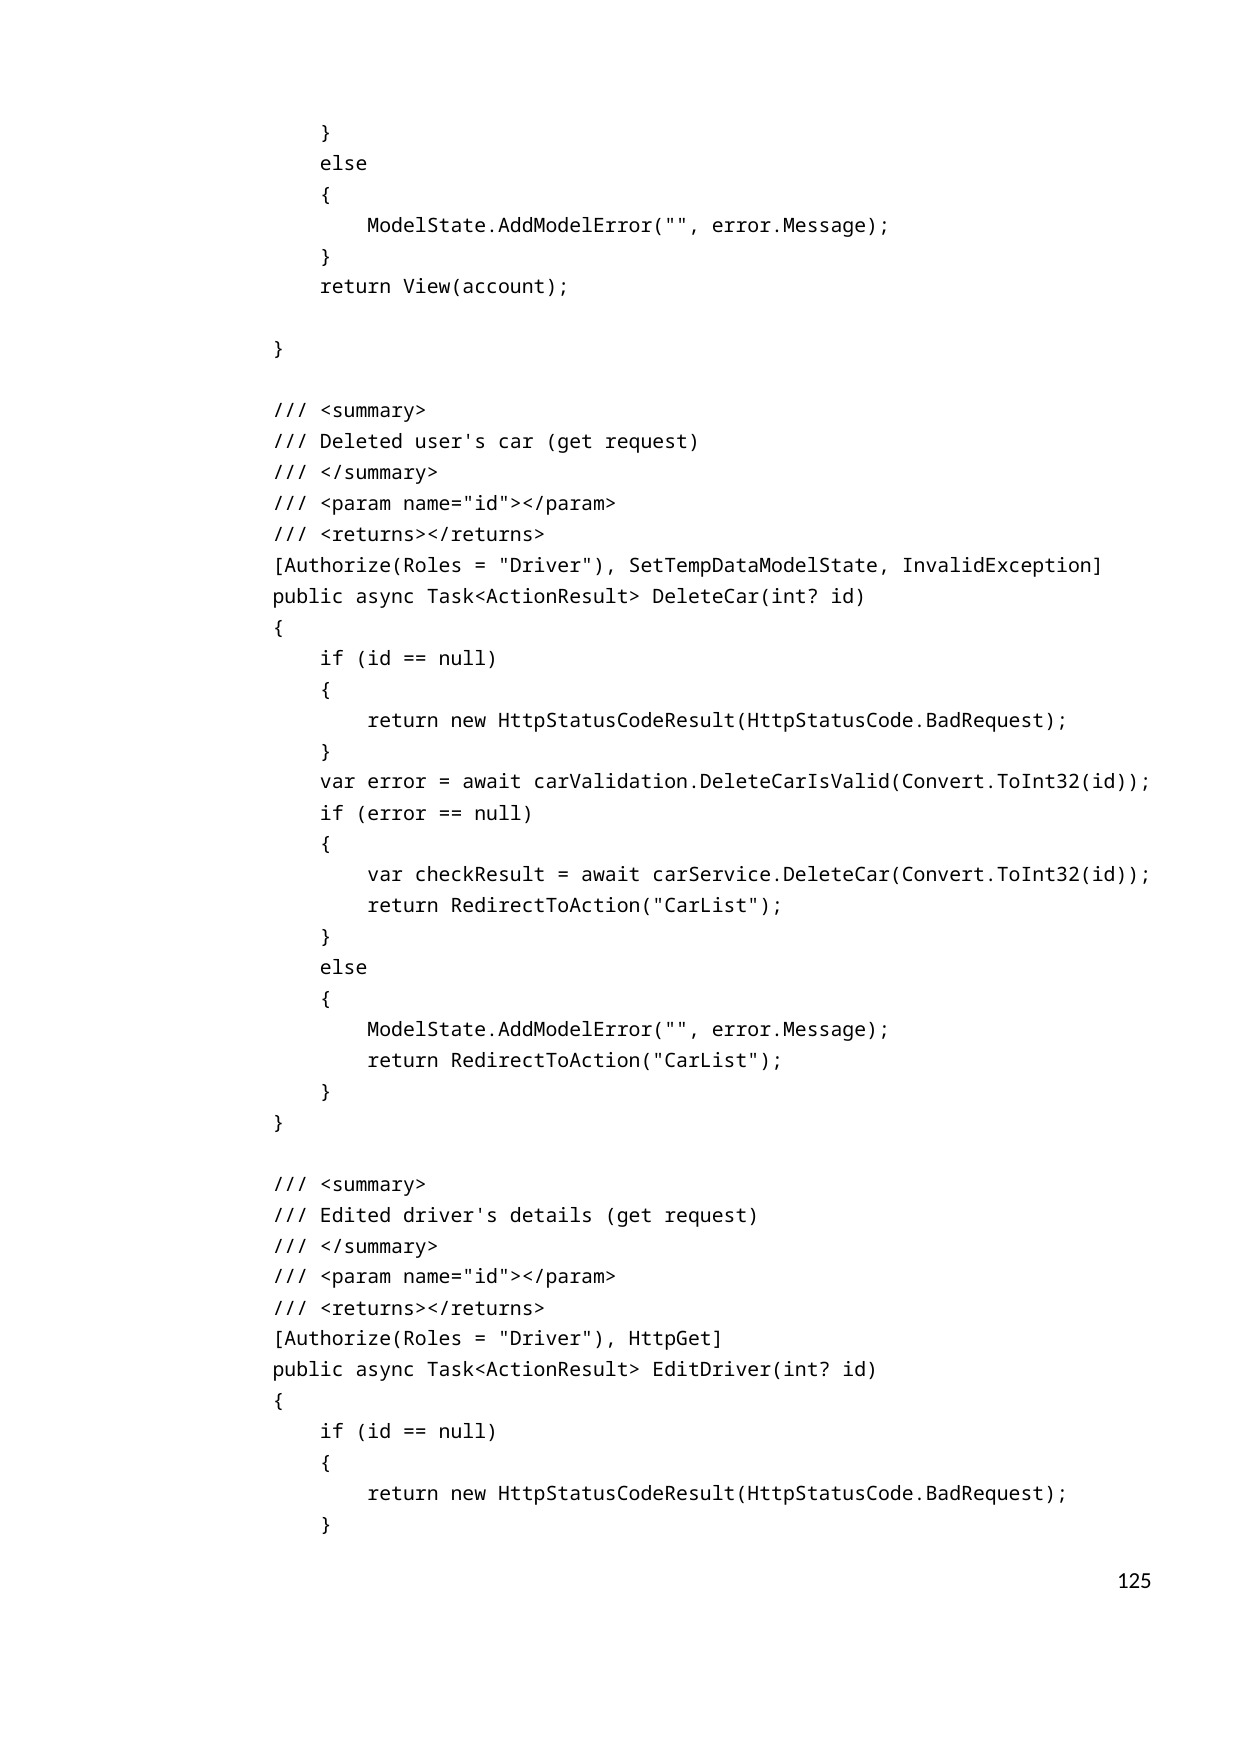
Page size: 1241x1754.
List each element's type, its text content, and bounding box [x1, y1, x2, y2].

text } [177, 335, 1152, 362]
text [Authorize(Roles = "Driver"), SetTempDataModelState, InvalidException] [177, 551, 1152, 578]
text if (error == null) [177, 799, 1152, 826]
text return RedirectToAction("CarList"); [177, 1046, 1152, 1073]
text else [177, 149, 1152, 176]
text { [177, 830, 1152, 857]
text /// <param name="id"></param> [177, 1263, 1152, 1290]
text /// <param name="id"></param> [177, 489, 1152, 516]
text } [177, 737, 1152, 764]
text var error = await carValidation.DeleteCarIsValid(Convert.ToInt32(id)); [177, 768, 1152, 795]
text if (id == null) [177, 644, 1152, 671]
text { [177, 984, 1152, 1011]
text [Authorize(Roles = "Driver"), HttpGet] [177, 1325, 1152, 1352]
text /// <summary> [177, 397, 1152, 423]
text return RedirectToAction("CarList"); [177, 892, 1152, 918]
text } [177, 242, 1152, 269]
text return new HttpStatusCodeResult(HttpStatusCode.BadRequest); [177, 706, 1152, 733]
text /// <summary> [177, 1170, 1152, 1197]
text } [177, 922, 1152, 949]
text public async Task<ActionResult> EditDriver(int? id) [177, 1356, 1152, 1383]
text } [177, 1510, 1152, 1537]
text /// Deleted user's car (get request) [177, 427, 1152, 454]
text { [177, 1448, 1152, 1475]
text } [177, 1077, 1152, 1104]
text /// Edited driver's details (get request) [177, 1201, 1152, 1228]
text return new HttpStatusCodeResult(HttpStatusCode.BadRequest); [177, 1479, 1152, 1506]
text ModelState.AddModelError("", error.Message); [177, 1015, 1152, 1042]
text ModelState.AddModelError("", error.Message); [177, 211, 1152, 238]
text /// <returns></returns> [177, 520, 1152, 547]
text /// <returns></returns> [177, 1294, 1152, 1321]
text { [177, 180, 1152, 207]
text return View(account); [177, 273, 1152, 300]
text } [177, 1108, 1152, 1135]
text { [177, 675, 1152, 702]
text /// </summary> [177, 458, 1152, 485]
text var checkResult = await carService.DeleteCar(Convert.ToInt32(id)); [177, 861, 1152, 888]
text { [177, 613, 1152, 640]
text public async Task<ActionResult> DeleteCar(int? id) [177, 582, 1152, 609]
text } [177, 118, 1152, 145]
text /// </summary> [177, 1232, 1152, 1259]
text { [177, 1387, 1152, 1413]
text else [177, 953, 1152, 980]
text if (id == null) [177, 1417, 1152, 1444]
